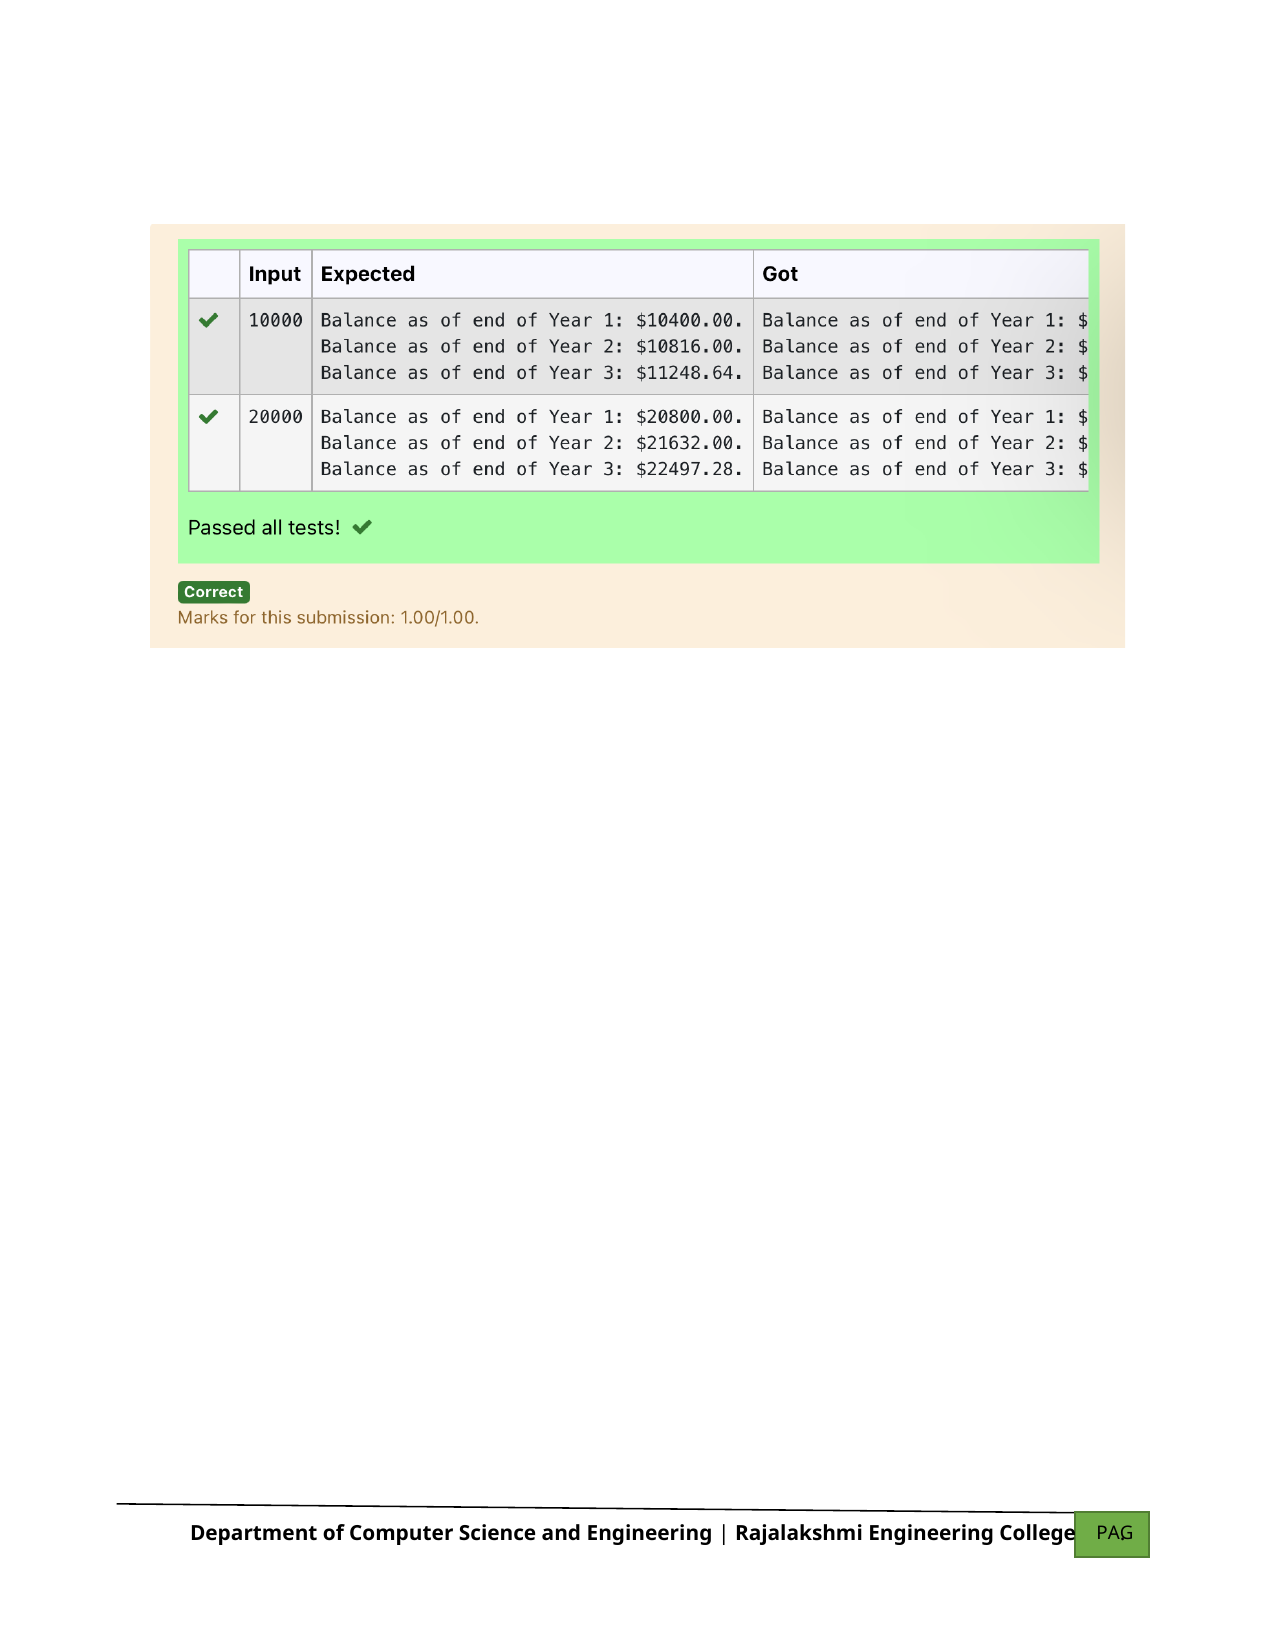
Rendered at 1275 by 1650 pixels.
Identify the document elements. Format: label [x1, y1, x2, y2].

picture [150, 224, 1125, 648]
